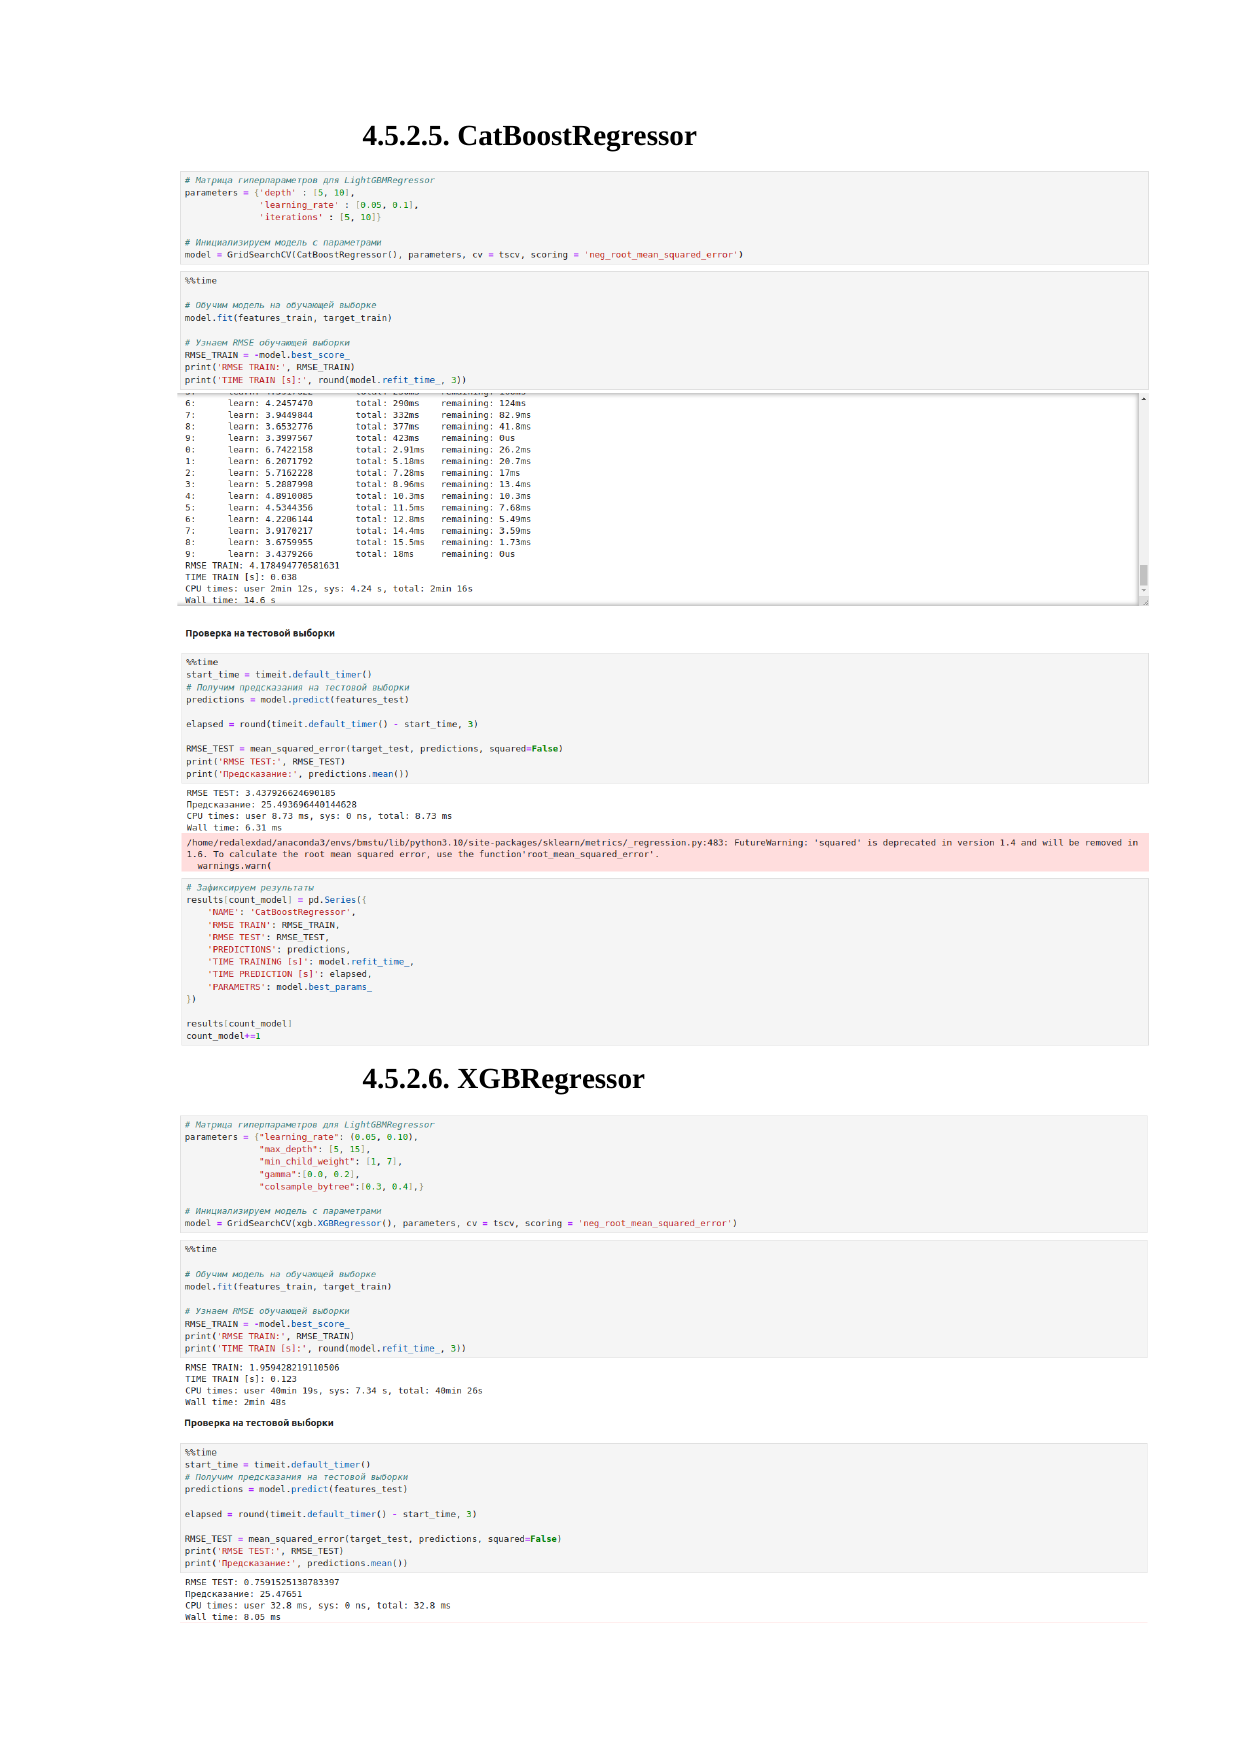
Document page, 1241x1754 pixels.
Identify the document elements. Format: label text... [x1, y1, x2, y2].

list CatBoostRegressor [362, 118, 1152, 152]
picture [177, 1112, 1152, 1623]
picture [177, 622, 1152, 1048]
list XGBRegressor [362, 1062, 1152, 1095]
picture [177, 168, 1152, 609]
